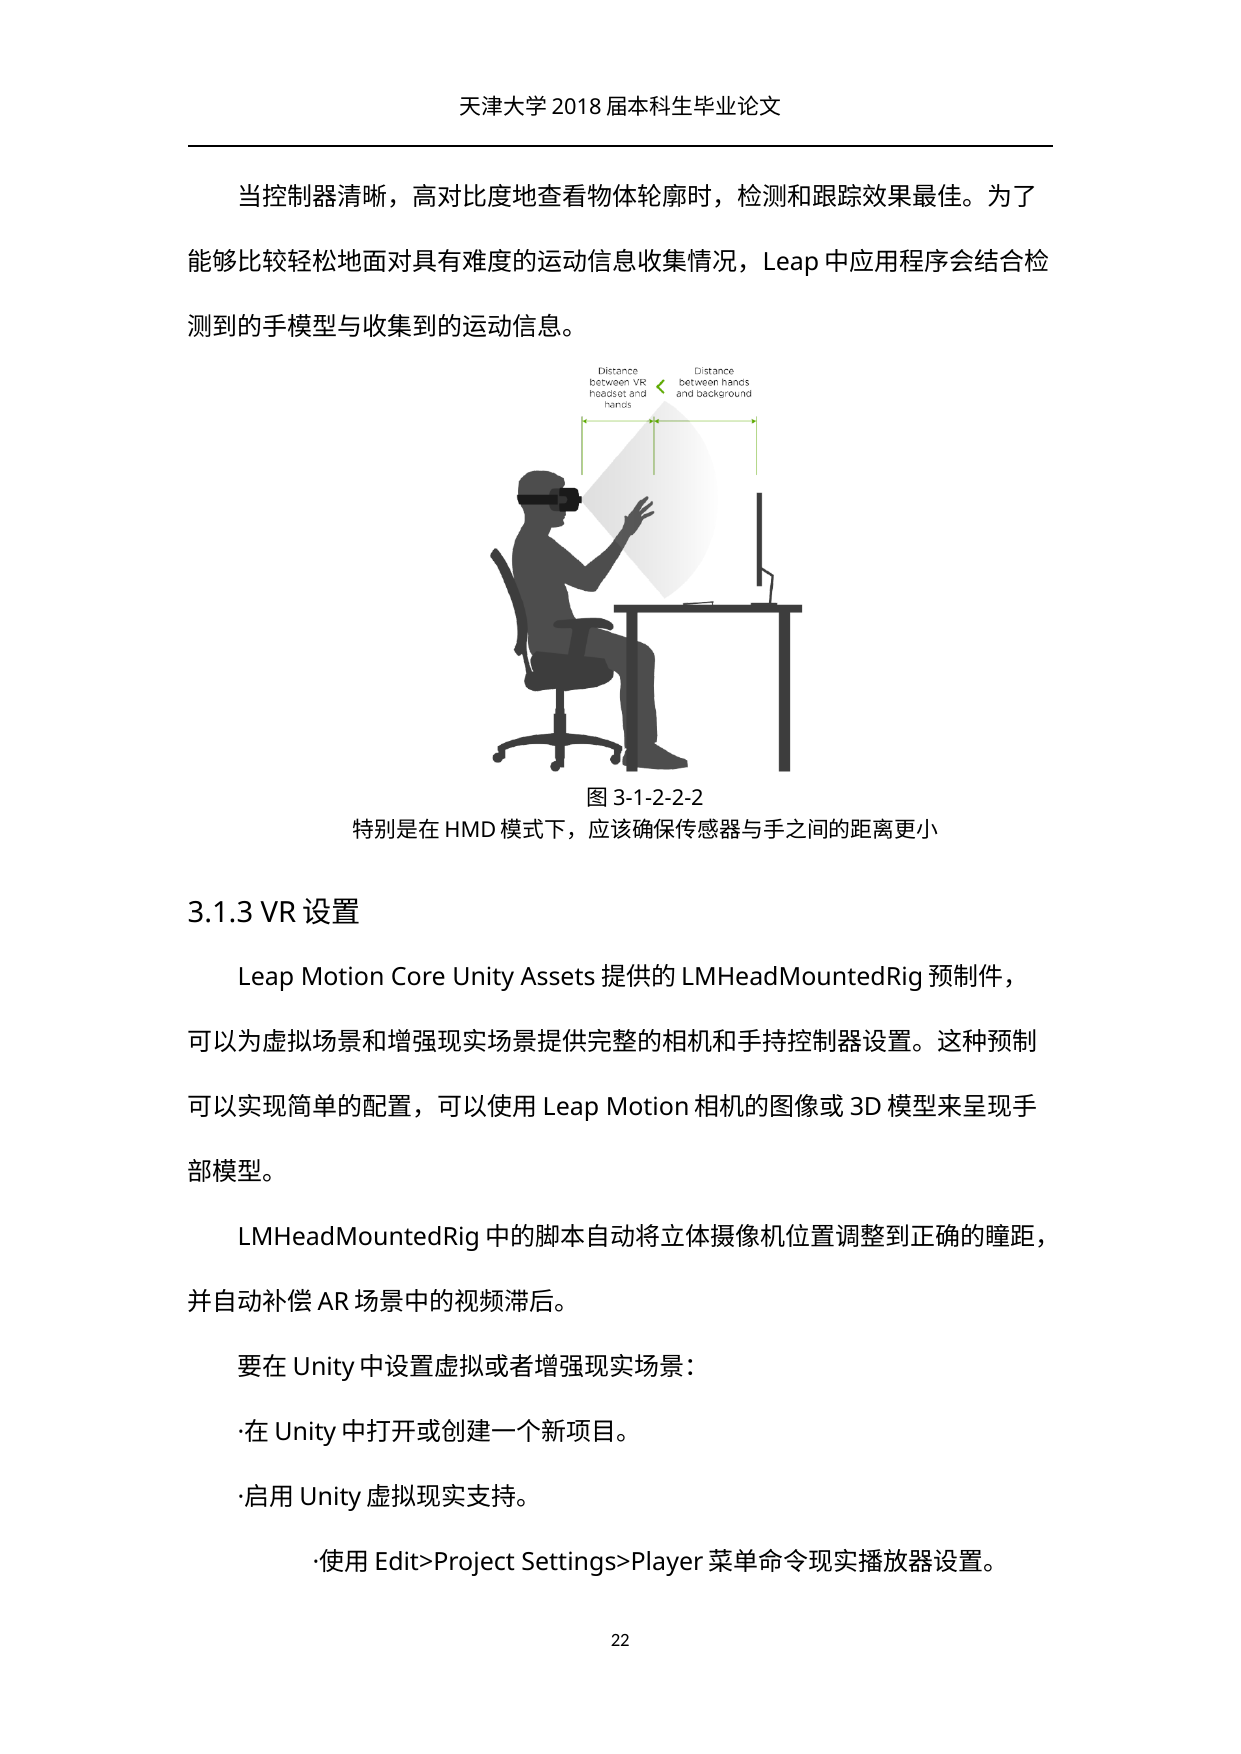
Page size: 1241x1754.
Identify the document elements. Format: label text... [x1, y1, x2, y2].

text LMHeadMountedRig中的脚本自动将立体摄像机位置调整到正确的瞳距，并自动补偿AR场景中的视频滞后。 [187, 1202, 1053, 1332]
text Leap Motion Core Unity Assets提供的LMHeadMountedRig预制件，可以为虚拟场景和增强现实场景提供完整的相机和手持控制器设置。这种预制可以实现简单的配置，可以使用Leap Motion相机的图像或3D模型来呈现手部模型。 [187, 942, 1053, 1202]
picture [482, 357, 808, 778]
text ·在Unity中打开或创建一个新项目。 [187, 1397, 1053, 1462]
text 要在Unity中设置虚拟或者增强现实场景： [187, 1332, 1053, 1397]
text 图3-1-2-2-2 [187, 779, 1053, 812]
text ·使用Edit>Project Settings>Player菜单命令现实播放器设置。 [187, 1527, 1053, 1592]
text 特别是在HMD模式下，应该确保传感器与手之间的距离更小 [187, 812, 1053, 844]
text ·启用Unity虚拟现实支持。 [187, 1462, 1053, 1527]
text 当控制器清晰，高对比度地查看物体轮廓时，检测和跟踪效果最佳。为了能够比较轻松地面对具有难度的运动信息收集情况，Leap中应用程序会结合检测到的手模型与收集到的运动信息。 [187, 162, 1053, 357]
text 3.1.3 VR设置 [187, 877, 1053, 942]
